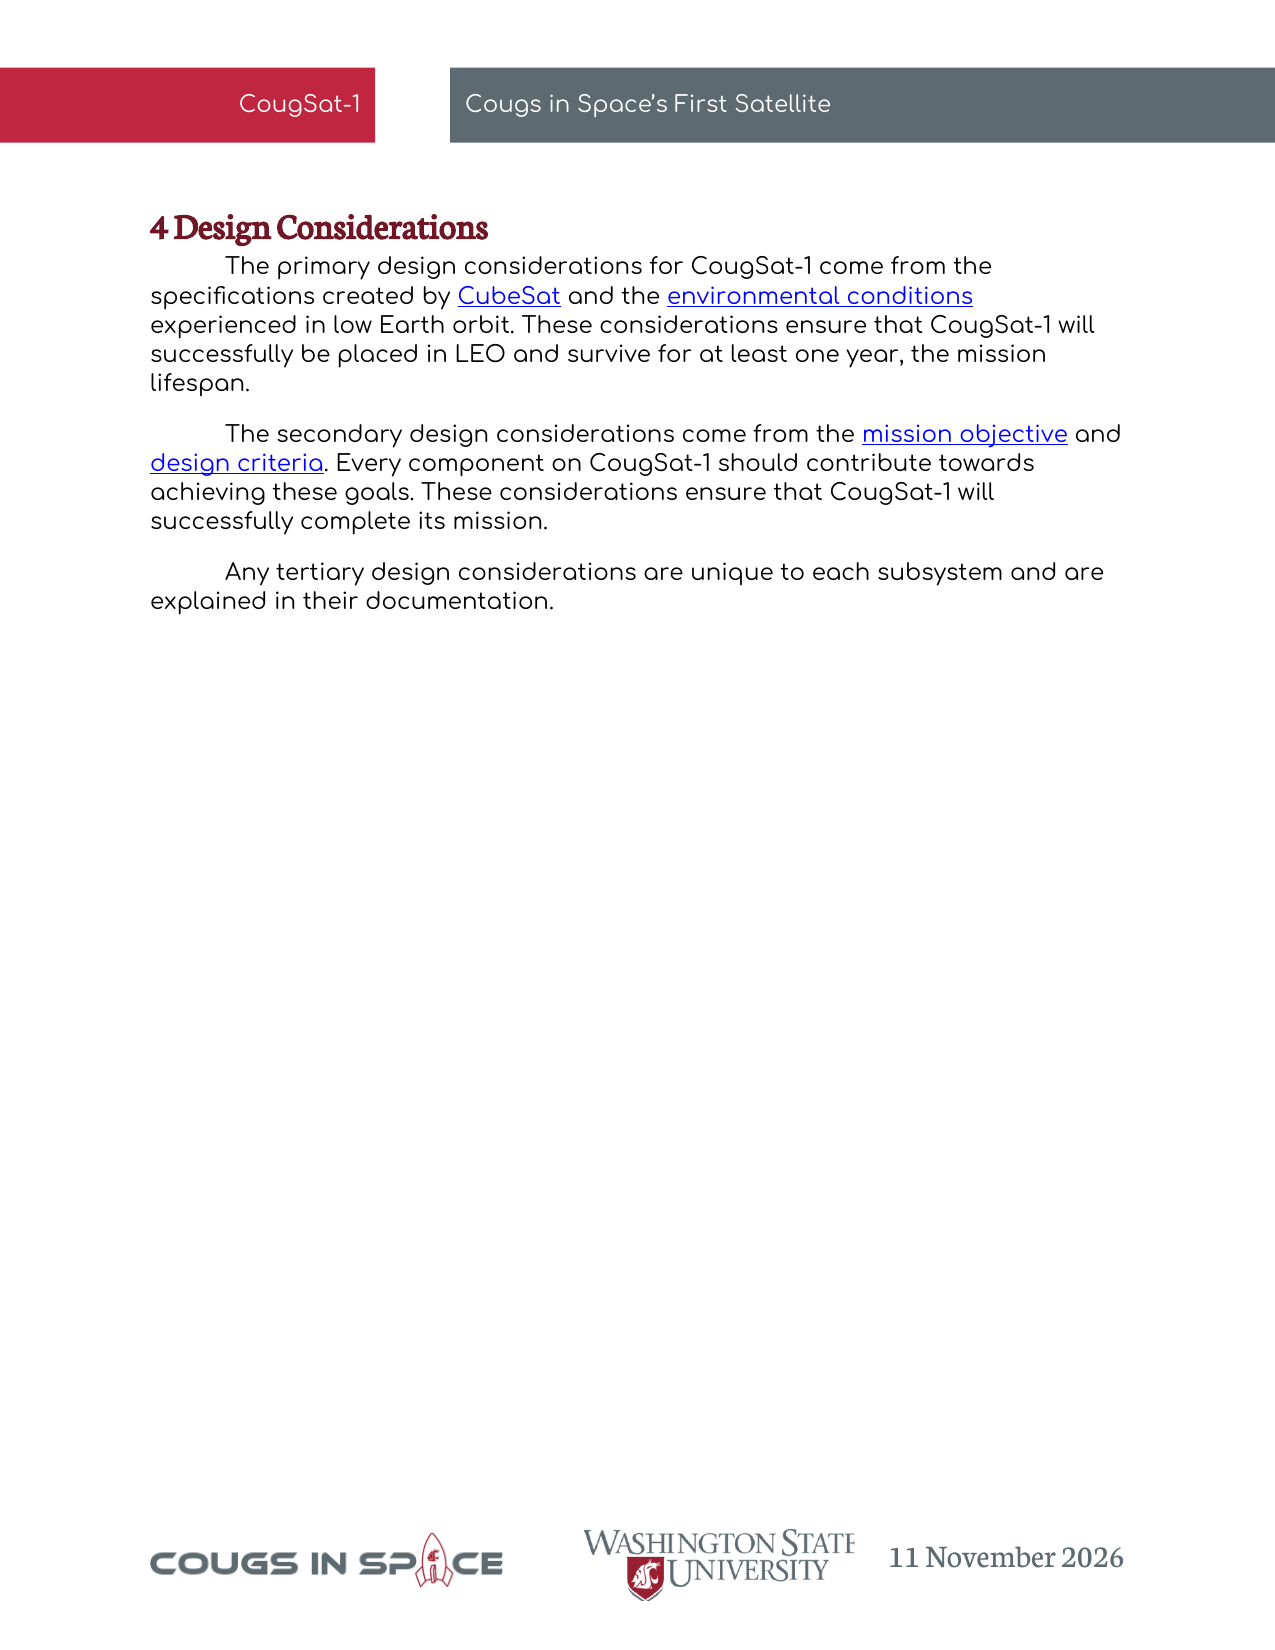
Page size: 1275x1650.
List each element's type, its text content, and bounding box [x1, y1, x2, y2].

subtitle 4 Design Considerations [150, 200, 1125, 247]
picture [582, 1528, 854, 1601]
text Any tertiary design considerations are unique to each subsystem and are explained in their documentation. [150, 560, 1125, 614]
text The primary design considerations for CougSat-1 come from the specifications created by CubeSat and the environmental conditions experienced in low Earth orbit. These considerations ensure that CougSat-1 will successfully be placed in LEO and survive for at least one year, the mission lifespan. [150, 254, 1125, 397]
text The secondary design considerations come from the mission objective and design criteria. Every component on CougSat-1 should contribute towards achieving these goals. These considerations ensure that CougSat-1 will successfully complete its mission. [150, 422, 1125, 535]
picture [150, 1532, 503, 1589]
